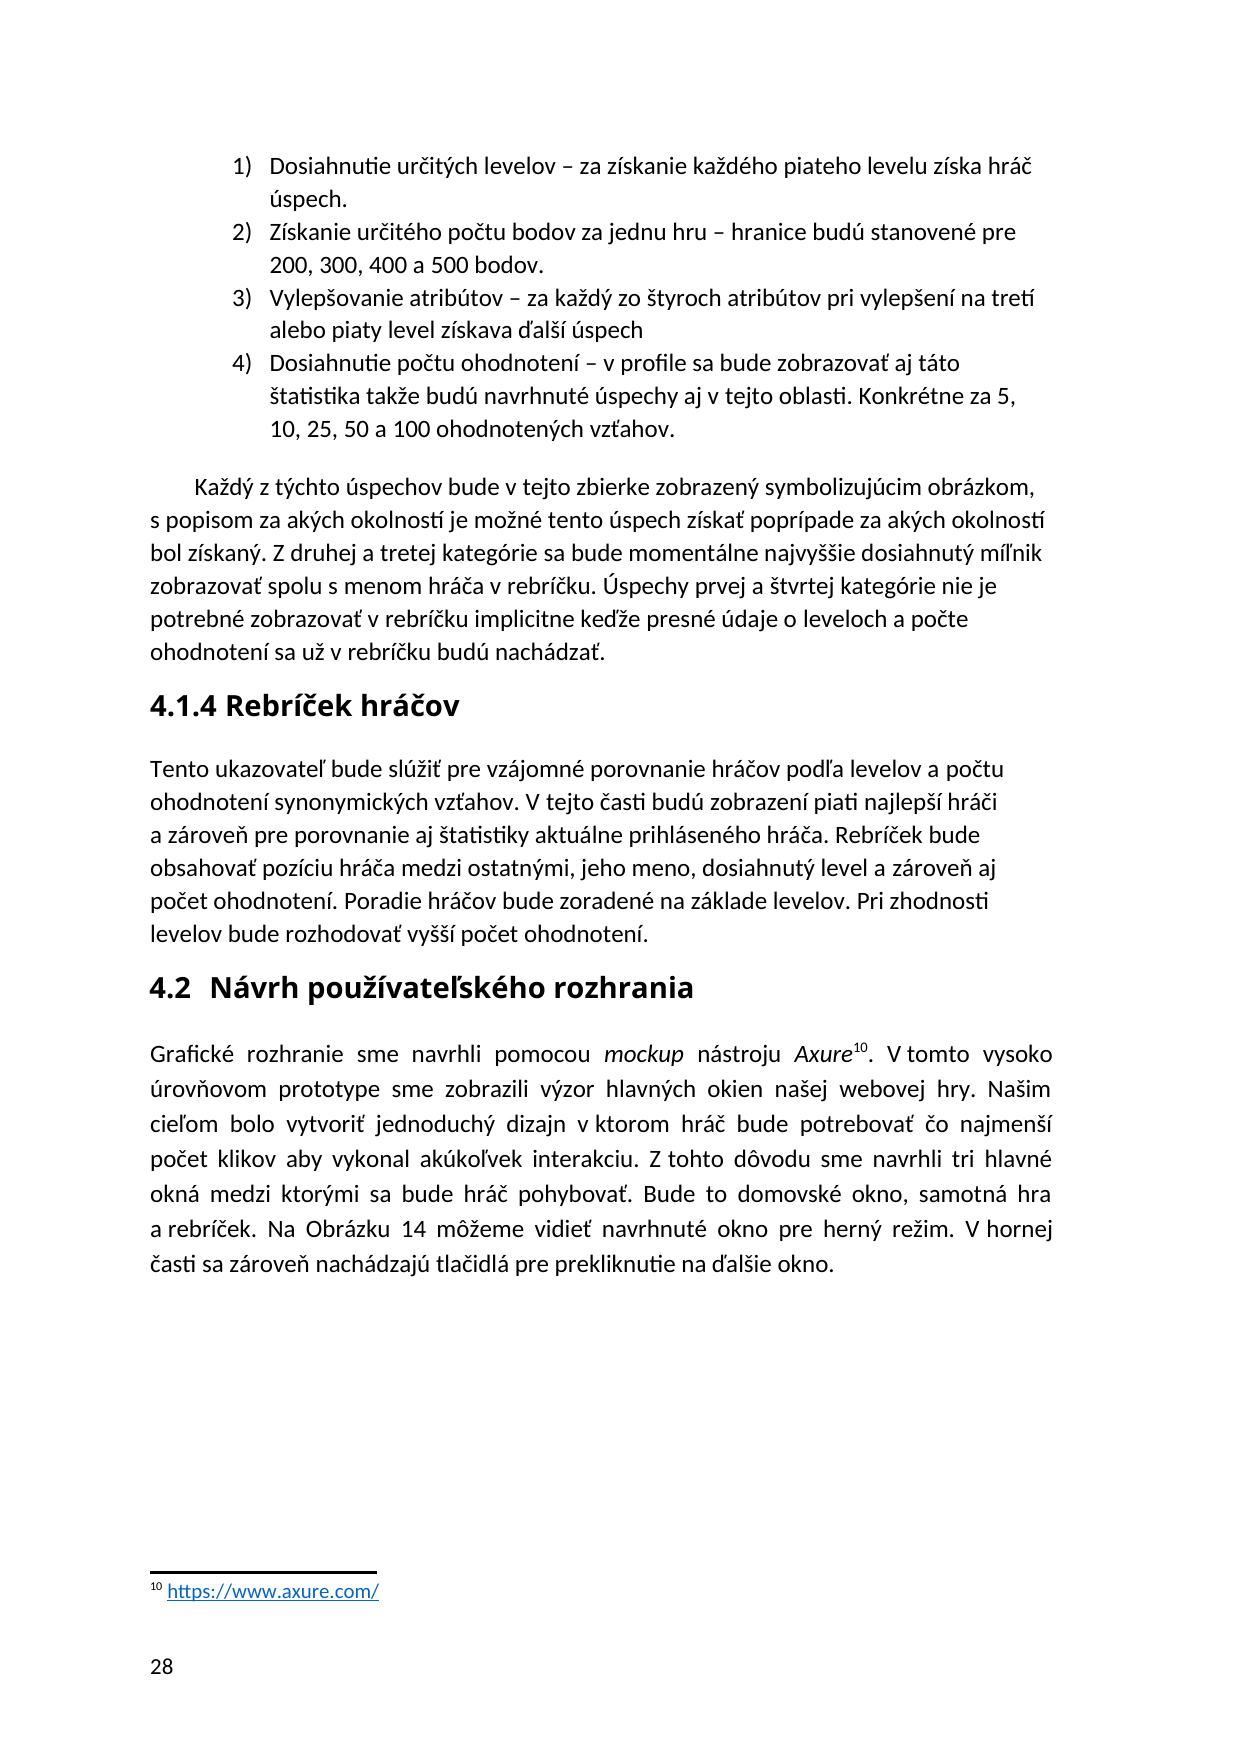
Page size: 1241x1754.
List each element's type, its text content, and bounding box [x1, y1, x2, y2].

subtitle Rebríček hráčov [150, 685, 1053, 725]
list Dosiahnutie počtu ohodnotení – v profile sa bude zobrazovať aj táto štatistika takže budú navrhnuté úspechy aj v tejto oblasti. Konkrétne za 5, 10, 25, 50 a 100 ohodnotených vzťahov. [232, 347, 1053, 444]
text Každý z týchto úspechov bude v tejto zbierke zobrazený symbolizujúcim obrázkom, s popisom za akých okolností je možné tento úspech získať poprípade za akých okolností bol získaný. Z druhej a tretej kategórie sa bude momentálne najvyššie dosiahnutý míľnik zobrazovať spolu s menom hráča v rebríčku. Úspechy prvej a štvrtej kategórie nie je potrebné zobrazovať v rebríčku implicitne keďže presné údaje o leveloch a počte ohodnotení sa už v rebríčku budú nachádzať. [150, 471, 1053, 666]
text Tento ukazovateľ bude slúžiť pre vzájomné porovnanie hráčov podľa levelov a počtu ohodnotení synonymických vzťahov. V tejto časti budú zobrazení piati najlepší hráči a zároveň pre porovnanie aj štatistiky aktuálne prihláseného hráča. Rebríček bude obsahovať pozíciu hráča medzi ostatnými, jeho meno, dosiahnutý level a zároveň aj počet ohodnotení. Poradie hráčov bude zoradené na základe levelov. Pri zhodnosti levelov bude rozhodovať vyšší počet ohodnotení. [150, 753, 1053, 948]
list Dosiahnutie určitých levelov – za získanie každého piateho levelu získa hráč úspech. [232, 150, 1053, 213]
list Vylepšovanie atribútov – za každý zo štyroch atribútov pri vylepšení na tretí alebo piaty level získava ďalší úspech [232, 282, 1053, 345]
list Získanie určitého počtu bodov za jednu hru – hranice budú stanovené pre 200, 300, 400 a 500 bodov. [232, 216, 1053, 279]
text Grafické rozhranie sme navrhli pomocou mockup nástroju Axure. V tomto vysoko úrovňovom prototype sme zobrazili výzor hlavných okien našej webovej hry. Našim cieľom bolo vytvoriť jednoduchý dizajn v ktorom hráč bude potrebovať čo najmenší počet klikov aby vykonal akúkoľvek interakciu. Z tohto dôvodu sme navrhli tri hlavné okná medzi ktorými sa bude hráč pohybovať. Bude to domovské okno, samotná hra a rebríček. Na Obrázku 14 môžeme vidieť navrhnuté okno pre herný režim. V hornej časti sa zároveň nachádzajú tlačidlá pre prekliknutie na ďalšie okno. [150, 1038, 1053, 1278]
subtitle Návrh používateľského rozhrania [149, 967, 1053, 1007]
